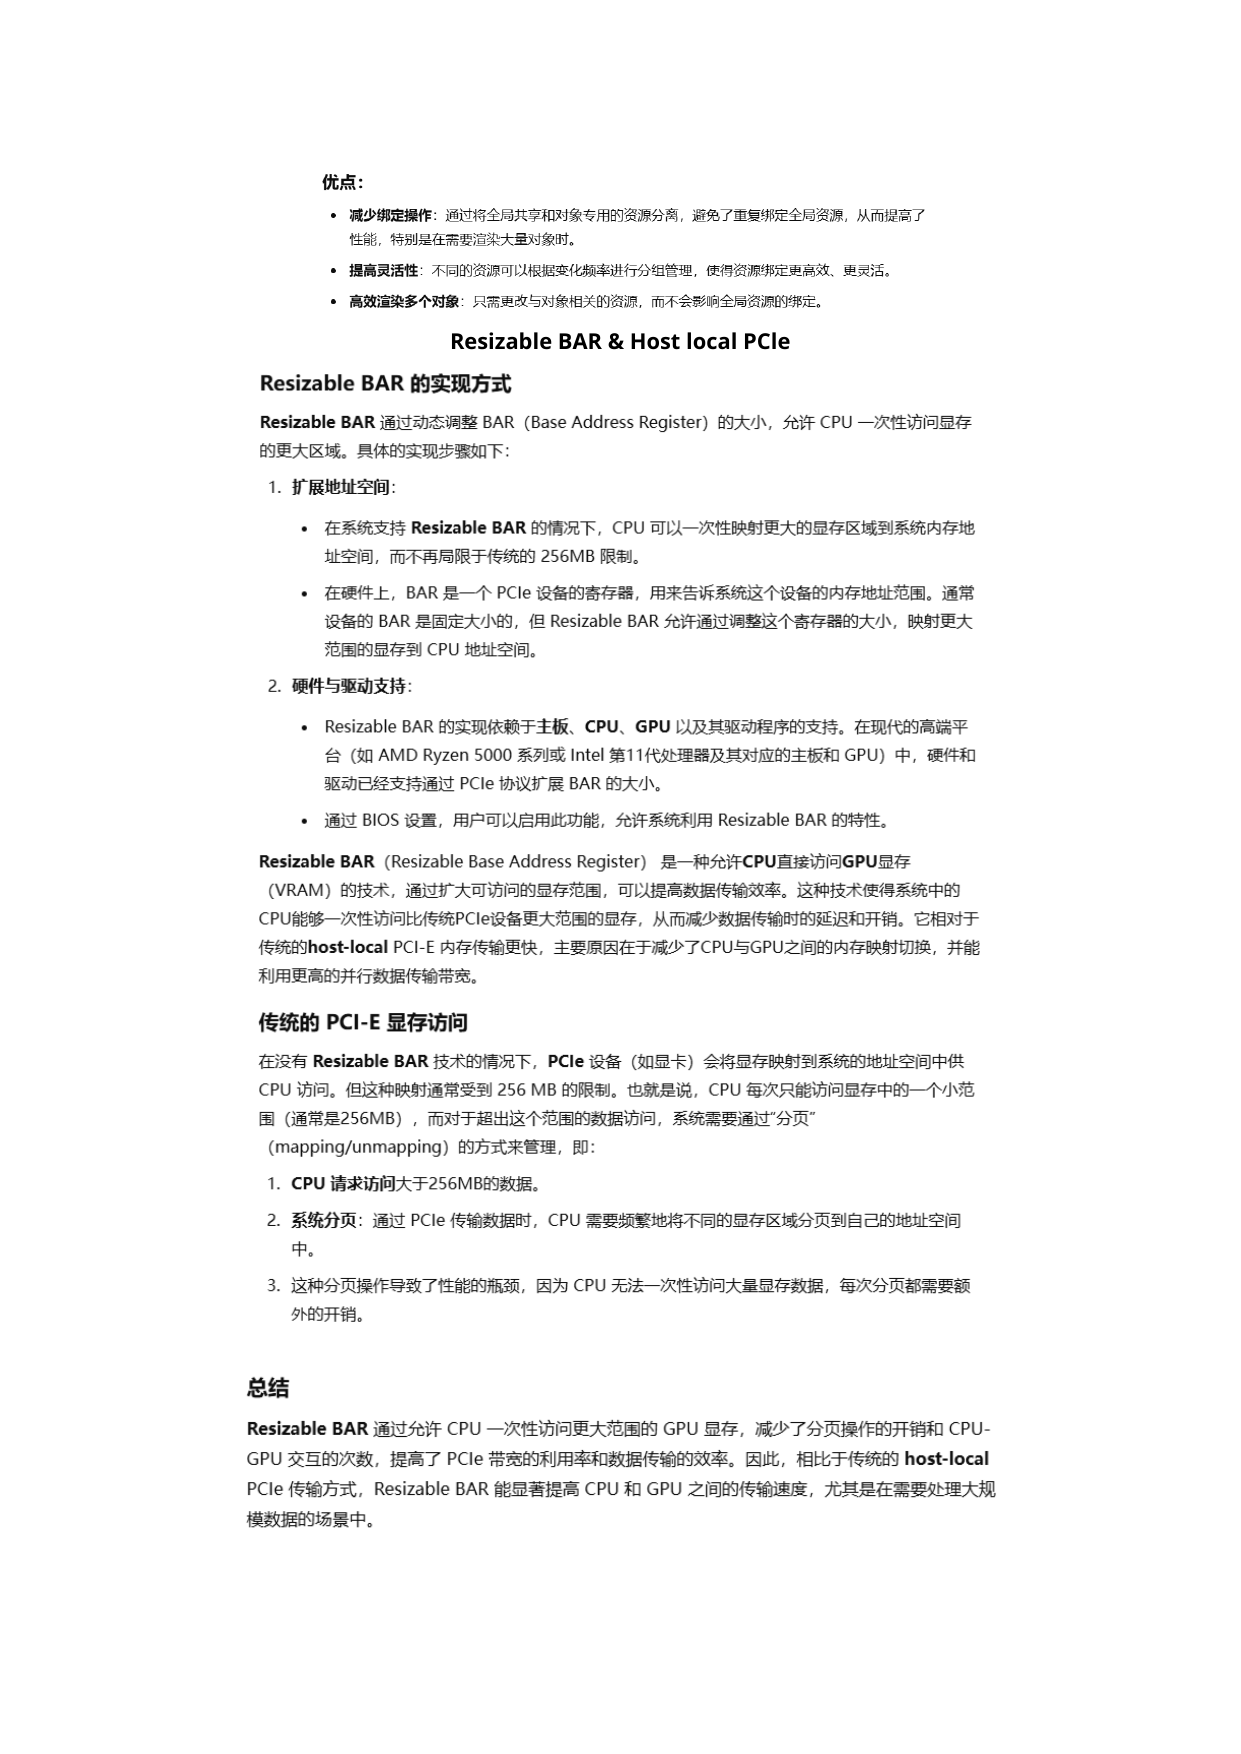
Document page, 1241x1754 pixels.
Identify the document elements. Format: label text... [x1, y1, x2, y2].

picture [308, 162, 932, 319]
picture [230, 1364, 1011, 1537]
picture [250, 357, 991, 841]
text Resizable BAR & Host local PCle [187, 324, 1053, 357]
picture [251, 844, 989, 1335]
